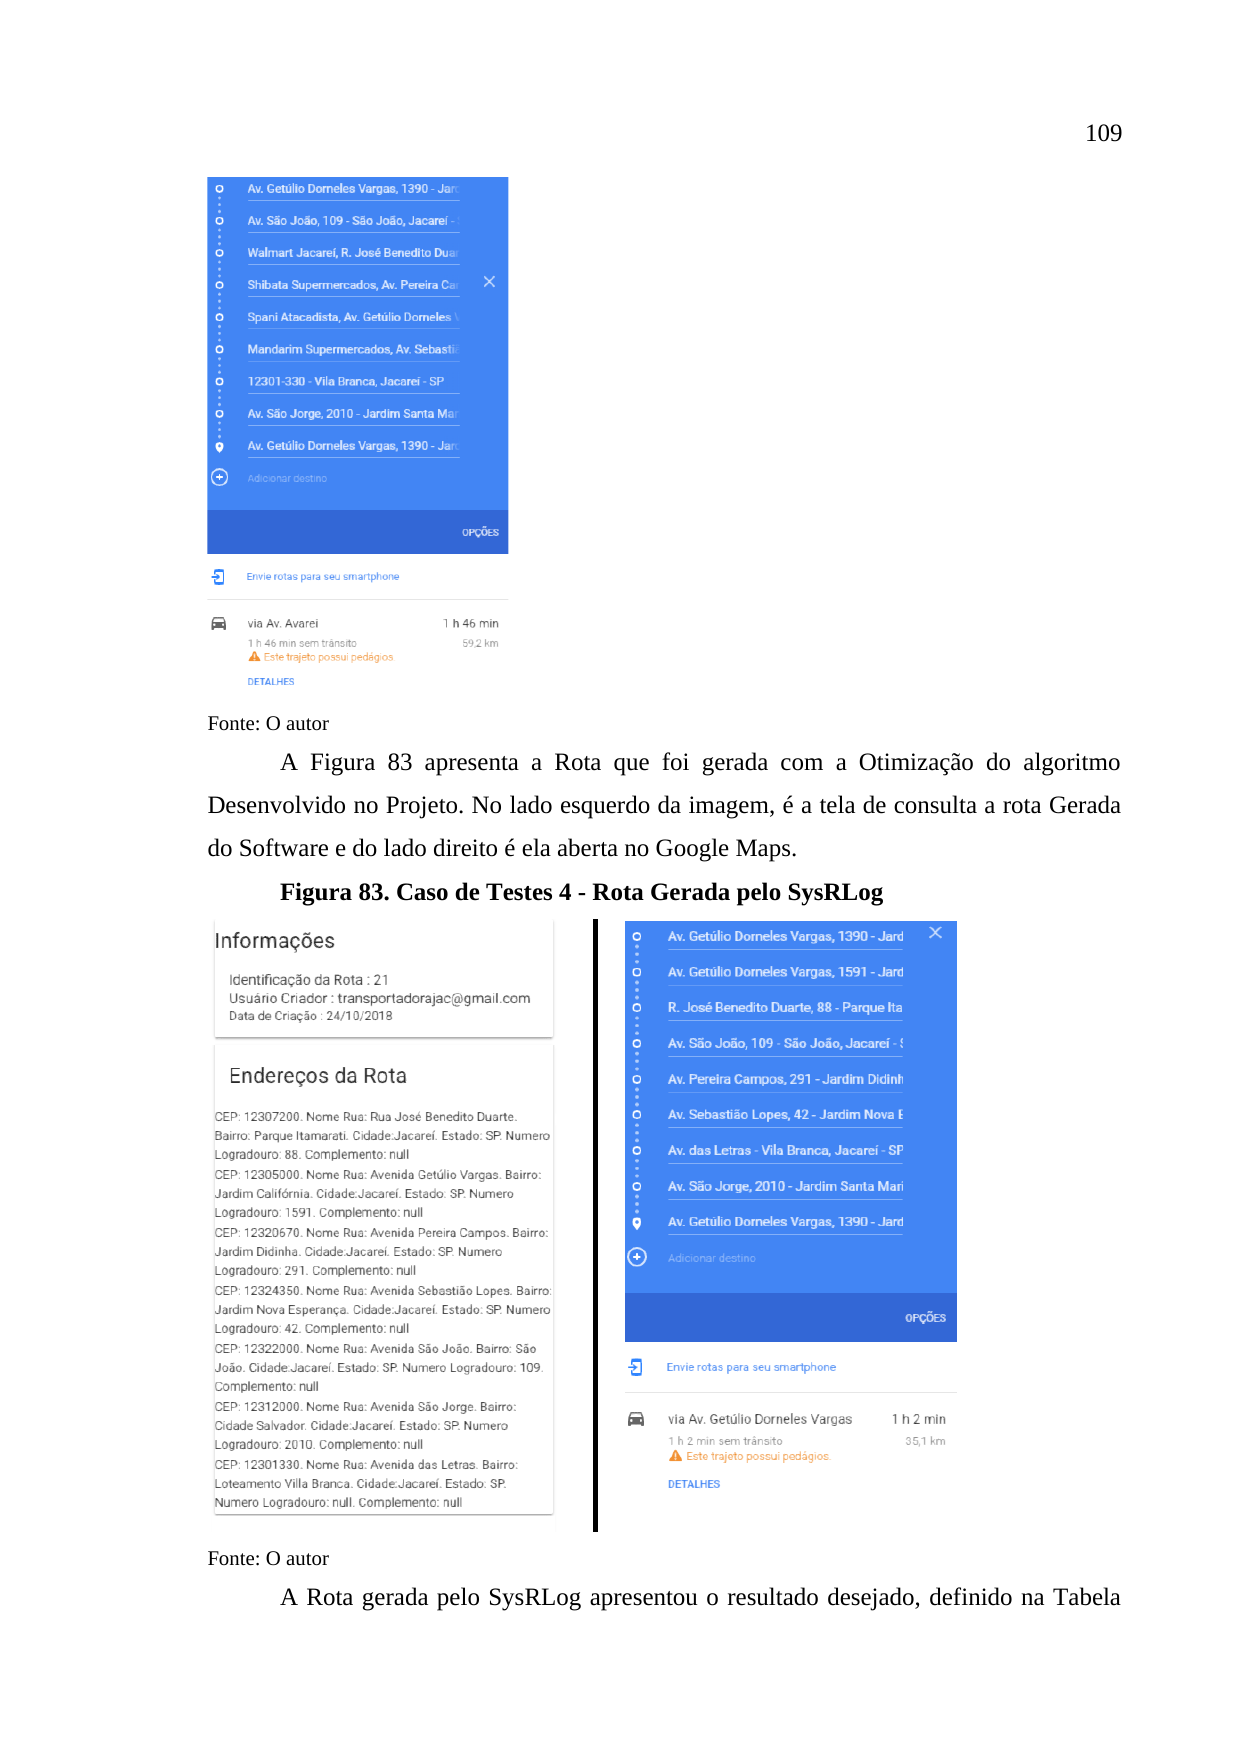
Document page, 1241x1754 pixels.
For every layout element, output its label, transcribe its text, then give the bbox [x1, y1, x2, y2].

text Fonte: O autor [207, 1546, 1122, 1570]
text Figura 83. Caso de Testes 4 - Rota Gerada pelo SysRLog [207, 877, 1122, 905]
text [207, 1582, 1122, 1611]
picture [207, 919, 959, 1532]
text Fonte: O autor [207, 711, 1122, 735]
picture [207, 177, 509, 697]
text A Figura 83 apresenta a Rota que foi gerada com a Otimização do algoritmo Desenvolvido no Projeto. No lado esquerdo da imagem, é a tela de consulta a rota Gerada do Software e do lado direito é ela aberta no Google Maps. [207, 747, 1122, 862]
